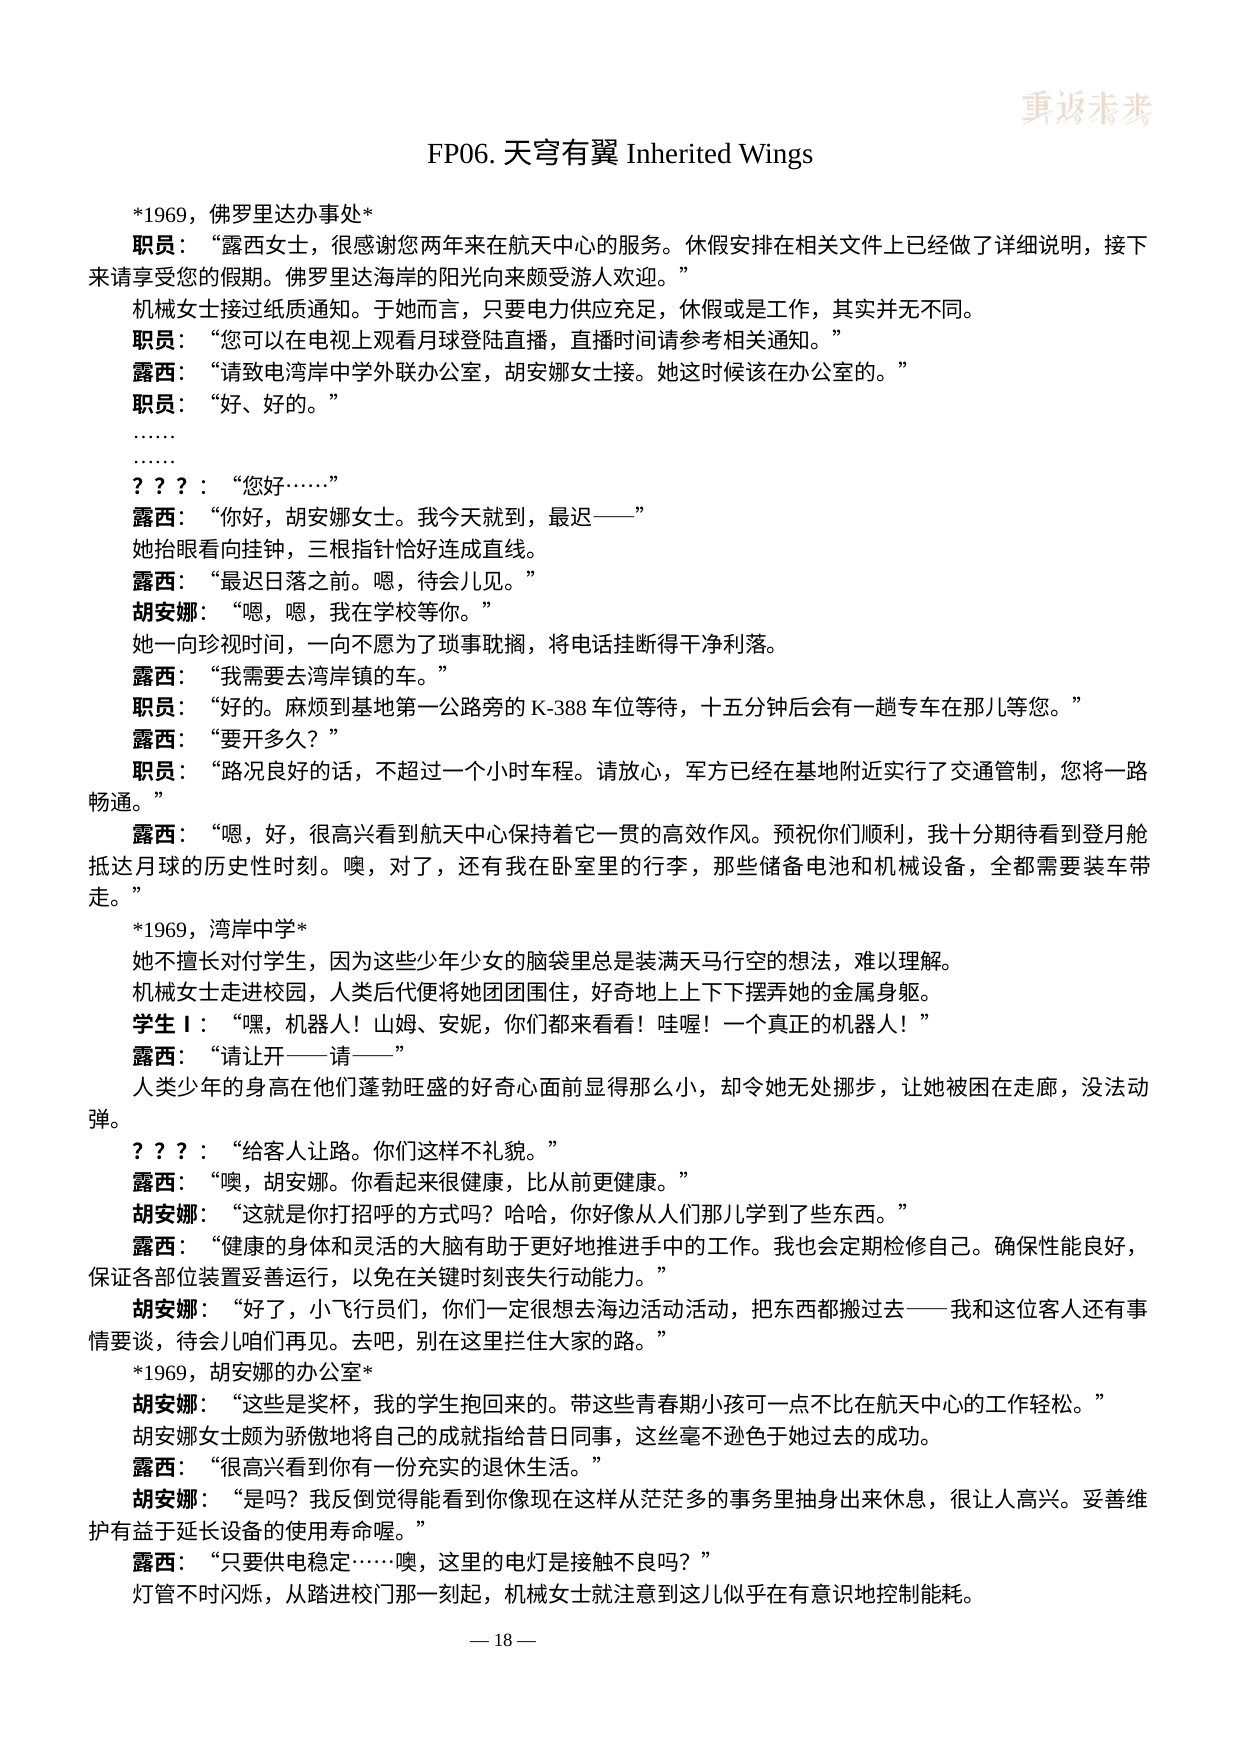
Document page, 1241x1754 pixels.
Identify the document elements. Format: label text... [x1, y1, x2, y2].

text …… [88, 443, 1152, 469]
text …… [88, 418, 1152, 443]
text ？？？：“给客人让路。你们这样不礼貌。” [88, 1134, 1152, 1165]
text 灯管不时闪烁，从踏进校门那一刻起，机械女士就注意到这儿似乎在有意识地控制能耗。 [88, 1577, 1152, 1609]
text 她抬眼看向挂钟，三根指针恰好连成直线。 [88, 532, 1152, 564]
text 露西：“请致电湾岸中学外联办公室，胡安娜女士接。她这时候该在办公室的。” [88, 355, 1152, 387]
text 露西：“请让开——请——” [88, 1039, 1152, 1070]
text 露西：“你好，胡安娜女士。我今天就到，最迟——” [88, 500, 1152, 532]
text 职员：“您可以在电视上观看月球登陆直播，直播时间请参考相关通知。” [88, 323, 1152, 355]
text 职员：“露西女士，很感谢您两年来在航天中心的服务。休假安排在相关文件上已经做了详细说明，接下来请享受您的假期。佛罗里达海岸的阳光向来颇受游人欢迎。” [88, 228, 1152, 292]
text 她一向珍视时间，一向不愿为了琐事耽搁，将电话挂断得干净利落。 [88, 627, 1152, 659]
text 胡安娜：“这些是奖杯，我的学生抱回来的。带这些青春期小孩可一点不比在航天中心的工作轻松。” [88, 1387, 1152, 1419]
text 机械女士接过纸质通知。于她而言，只要电力供应充足，休假或是工作，其实并无不同。 [88, 292, 1152, 323]
text 露西：“只要供电稳定……噢，这里的电灯是接触不良吗？” [88, 1545, 1152, 1577]
text 露西：“最迟日落之前。嗯，待会儿见。” [88, 564, 1152, 595]
text 她不擅长对付学生，因为这些少年少女的脑袋里总是装满天马行空的想法，难以理解。 [88, 944, 1152, 975]
text 职员：“好的。麻烦到基地第一公路旁的K-388车位等待，十五分钟后会有一趟专车在那儿等您。” [88, 690, 1152, 722]
text 露西：“我需要去湾岸镇的车。” [88, 659, 1152, 690]
text 机械女士走进校园，人类后代便将她团团围住，好奇地上上下下摆弄她的金属身躯。 [88, 975, 1152, 1007]
text 胡安娜：“好了，小飞行员们，你们一定很想去海边活动活动，把东西都搬过去——我和这位客人还有事情要谈，待会儿咱们再见。去吧，别在这里拦住大家的路。” [88, 1292, 1152, 1355]
text *1969，佛罗里达办事处* [88, 197, 1152, 228]
text ？？？：“您好……” [88, 469, 1152, 500]
text 胡安娜：“是吗？我反倒觉得能看到你像现在这样从茫茫多的事务里抽身出来休息，很让人高兴。妥善维护有益于延长设备的使用寿命喔。” [88, 1482, 1152, 1545]
text 露西：“很高兴看到你有一份充实的退休生活。” [88, 1450, 1152, 1482]
text 露西：“要开多久？” [88, 722, 1152, 754]
text 胡安娜：“这就是你打招呼的方式吗？哈哈，你好像从人们那儿学到了些东西。” [88, 1197, 1152, 1229]
text 职员：“好、好的。” [88, 387, 1152, 418]
picture [1022, 90, 1152, 127]
text 露西：“嗯，好，很高兴看到航天中心保持着它一贯的高效作风。预祝你们顺利，我十分期待看到登月舱抵达月球的历史性时刻。噢，对了，还有我在卧室里的行李，那些储备电池和机械设备，全都需要装车带走。” [88, 817, 1152, 912]
text 胡安娜女士颇为骄傲地将自己的成就指给昔日同事，这丝毫不逊色于她过去的成功。 [88, 1419, 1152, 1450]
text *1969，湾岸中学* [88, 912, 1152, 944]
text *1969，胡安娜的办公室* [88, 1355, 1152, 1387]
text 胡安娜：“嗯，嗯，我在学校等你。” [88, 595, 1152, 627]
text 露西：“噢，胡安娜。你看起来很健康，比从前更健康。” [88, 1165, 1152, 1197]
text 露西：“健康的身体和灵活的大脑有助于更好地推进手中的工作。我也会定期检修自己。确保性能良好，保证各部位装置妥善运行，以免在关键时刻丧失行动能力。” [88, 1229, 1152, 1292]
subtitle FP06. 天穹有翼 Inherited Wings [88, 129, 1152, 171]
text 学生Ⅰ：“嘿，机器人！山姆、安妮，你们都来看看！哇喔！一个真正的机器人！” [88, 1007, 1152, 1039]
text 人类少年的身高在他们蓬勃旺盛的好奇心面前显得那么小，却令她无处挪步，让她被困在走廊，没法动弹。 [88, 1070, 1152, 1134]
text 职员：“路况良好的话，不超过一个小时车程。请放心，军方已经在基地附近实行了交通管制，您将一路畅通。” [88, 754, 1152, 817]
